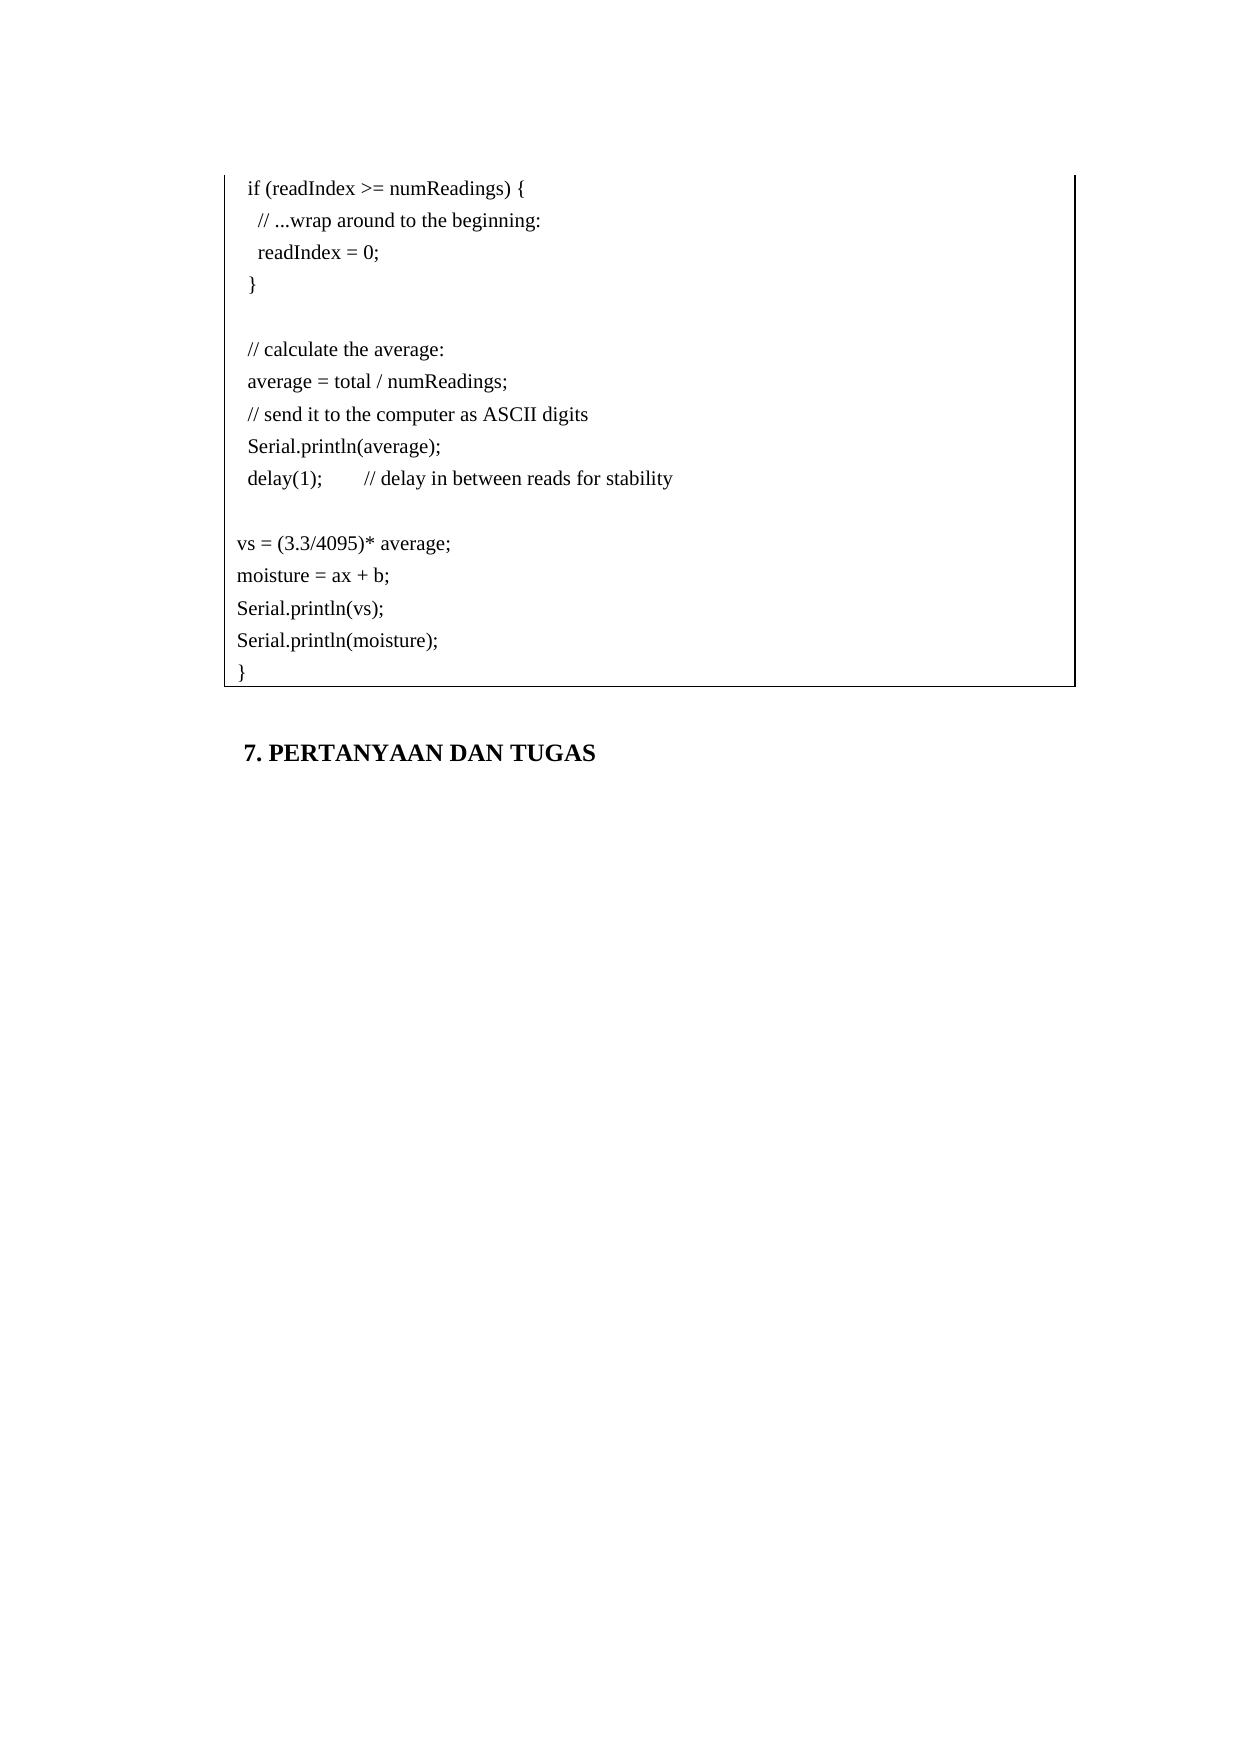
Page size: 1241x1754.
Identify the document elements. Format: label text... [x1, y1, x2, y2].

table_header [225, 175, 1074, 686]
subtitle 7. PERTANYAAN DAN TUGAS [243, 738, 1113, 767]
